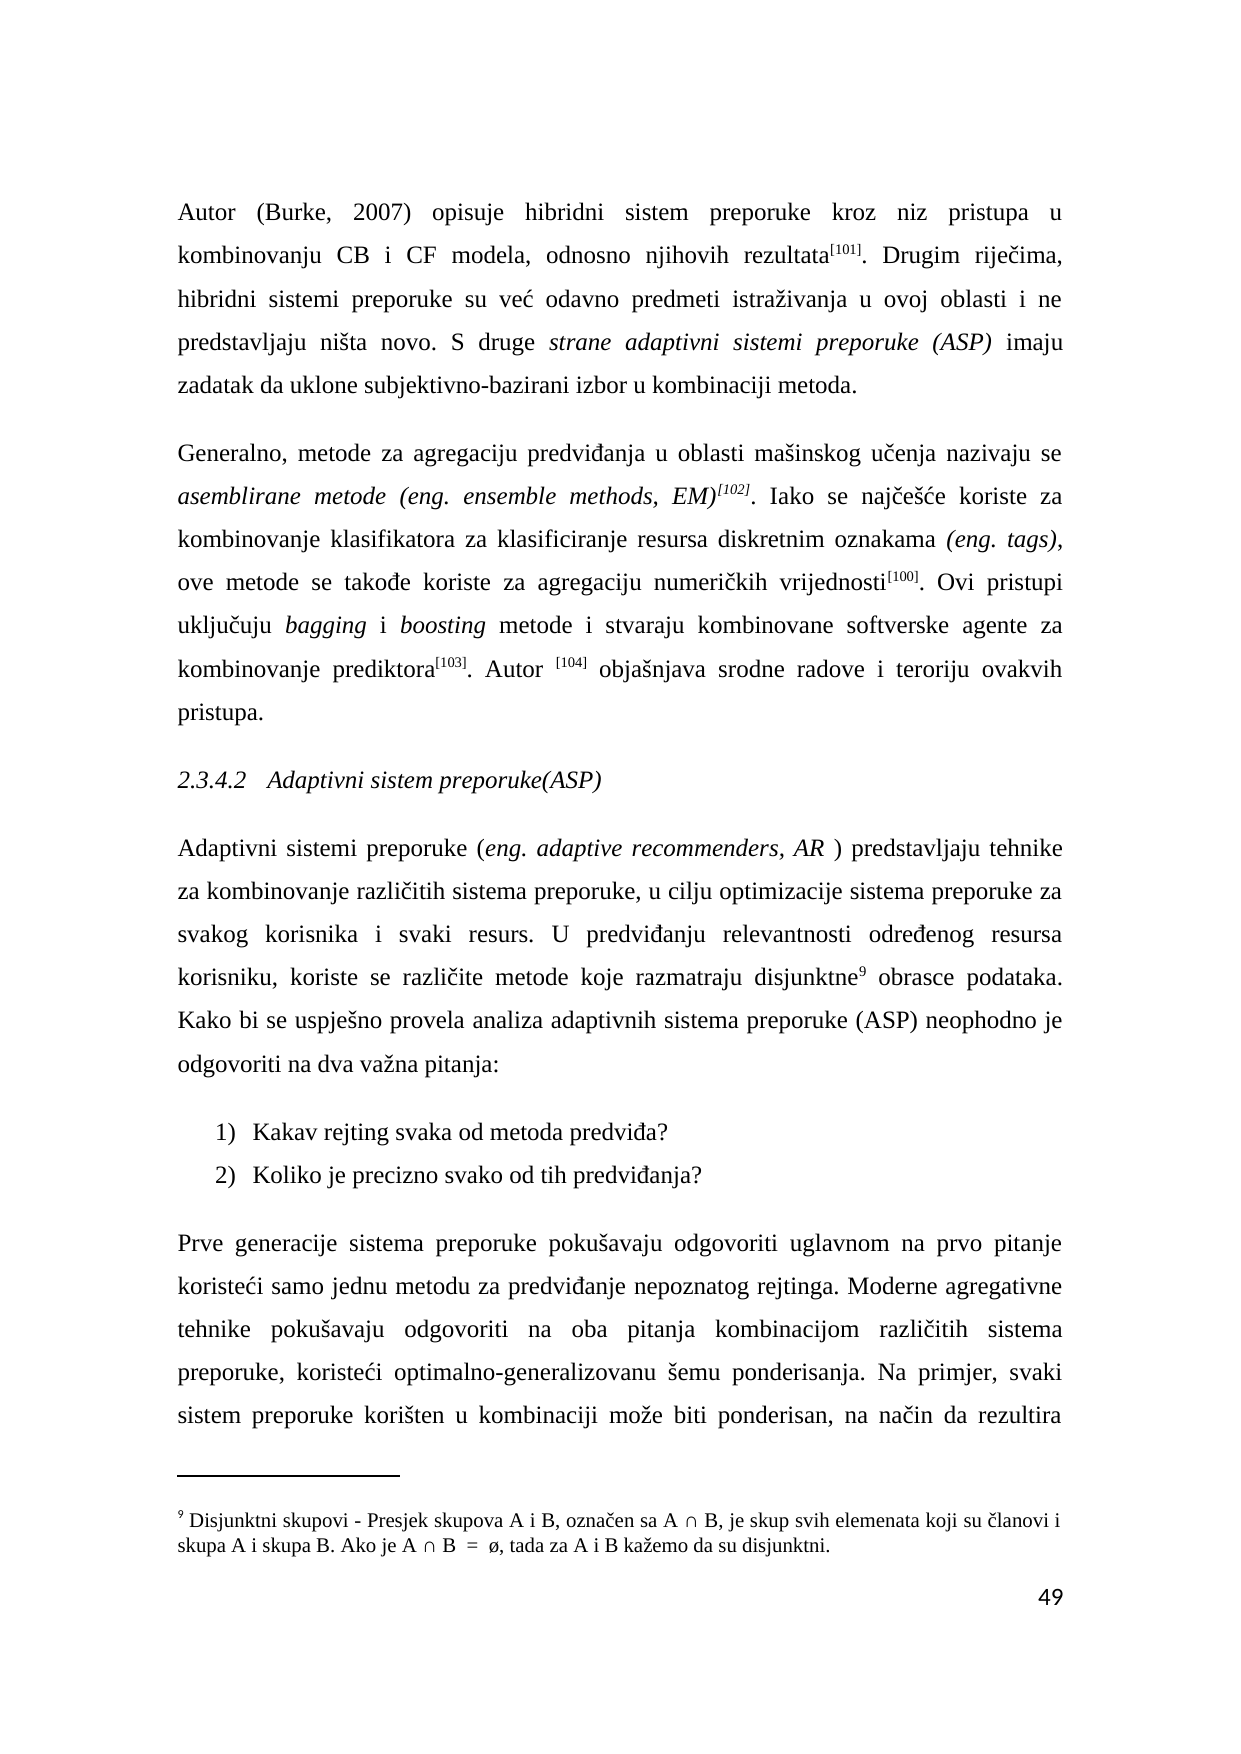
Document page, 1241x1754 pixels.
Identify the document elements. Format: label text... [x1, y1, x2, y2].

subtitle Adaptivni sistem preporuke(ASP) [177, 765, 1063, 794]
text Autor (Burke, 2007) opisuje hibridni sistem preporuke kroz niz pristupa u kombinovanju CB i CF modela, odnosno njihovih rezultata[101]. Drugim riječima, hibridni sistemi preporuke su već odavno predmeti istraživanja u ovoj oblasti i ne predstavljaju ništa novo. S druge strane adaptivni sistemi preporuke (ASP) imaju zadatak da uklone subjektivno-bazirani izbor u kombinaciji metoda. [177, 197, 1063, 399]
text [177, 1228, 1063, 1429]
list Koliko je precizno svako od tih predviđanja? [215, 1160, 1063, 1189]
list Kakav rejting svaka od metoda predviđa? [215, 1117, 1063, 1146]
text Adaptivni sistemi preporuke (eng. adaptive recommenders, AR ) predstavljaju tehnike za kombinovanje različitih sistema preporuke, u cilju optimizacije sistema preporuke za svakog korisnika i svaki resurs. U predviđanju relevantnosti određenog resursa korisniku, koriste se različite metode koje razmatraju disjunktne obrasce podataka. Kako bi se uspješno provela analiza adaptivnih sistema preporuke (ASP) neophodno je odgovoriti na dva važna pitanja: [177, 833, 1063, 1077]
text Generalno, metode za agregaciju predviđanja u oblasti mašinskog učenja nazivaju se asemblirane metode (eng. ensemble methods, EM)[102]. Iako se najčešće koriste za kombinovanje klasifikatora za klasificiranje resursa diskretnim oznakama (eng. tags), ove metode se takođe koriste za agregaciju numeričkih vrijednosti[100]. Ovi pristupi uključuju bagging i boosting metode i stvaraju kombinovane softverske agente za kombinovanje prediktora[103]. Autor [104] objašnjava srodne radove i teroriju ovakvih pristupa. [177, 438, 1063, 726]
